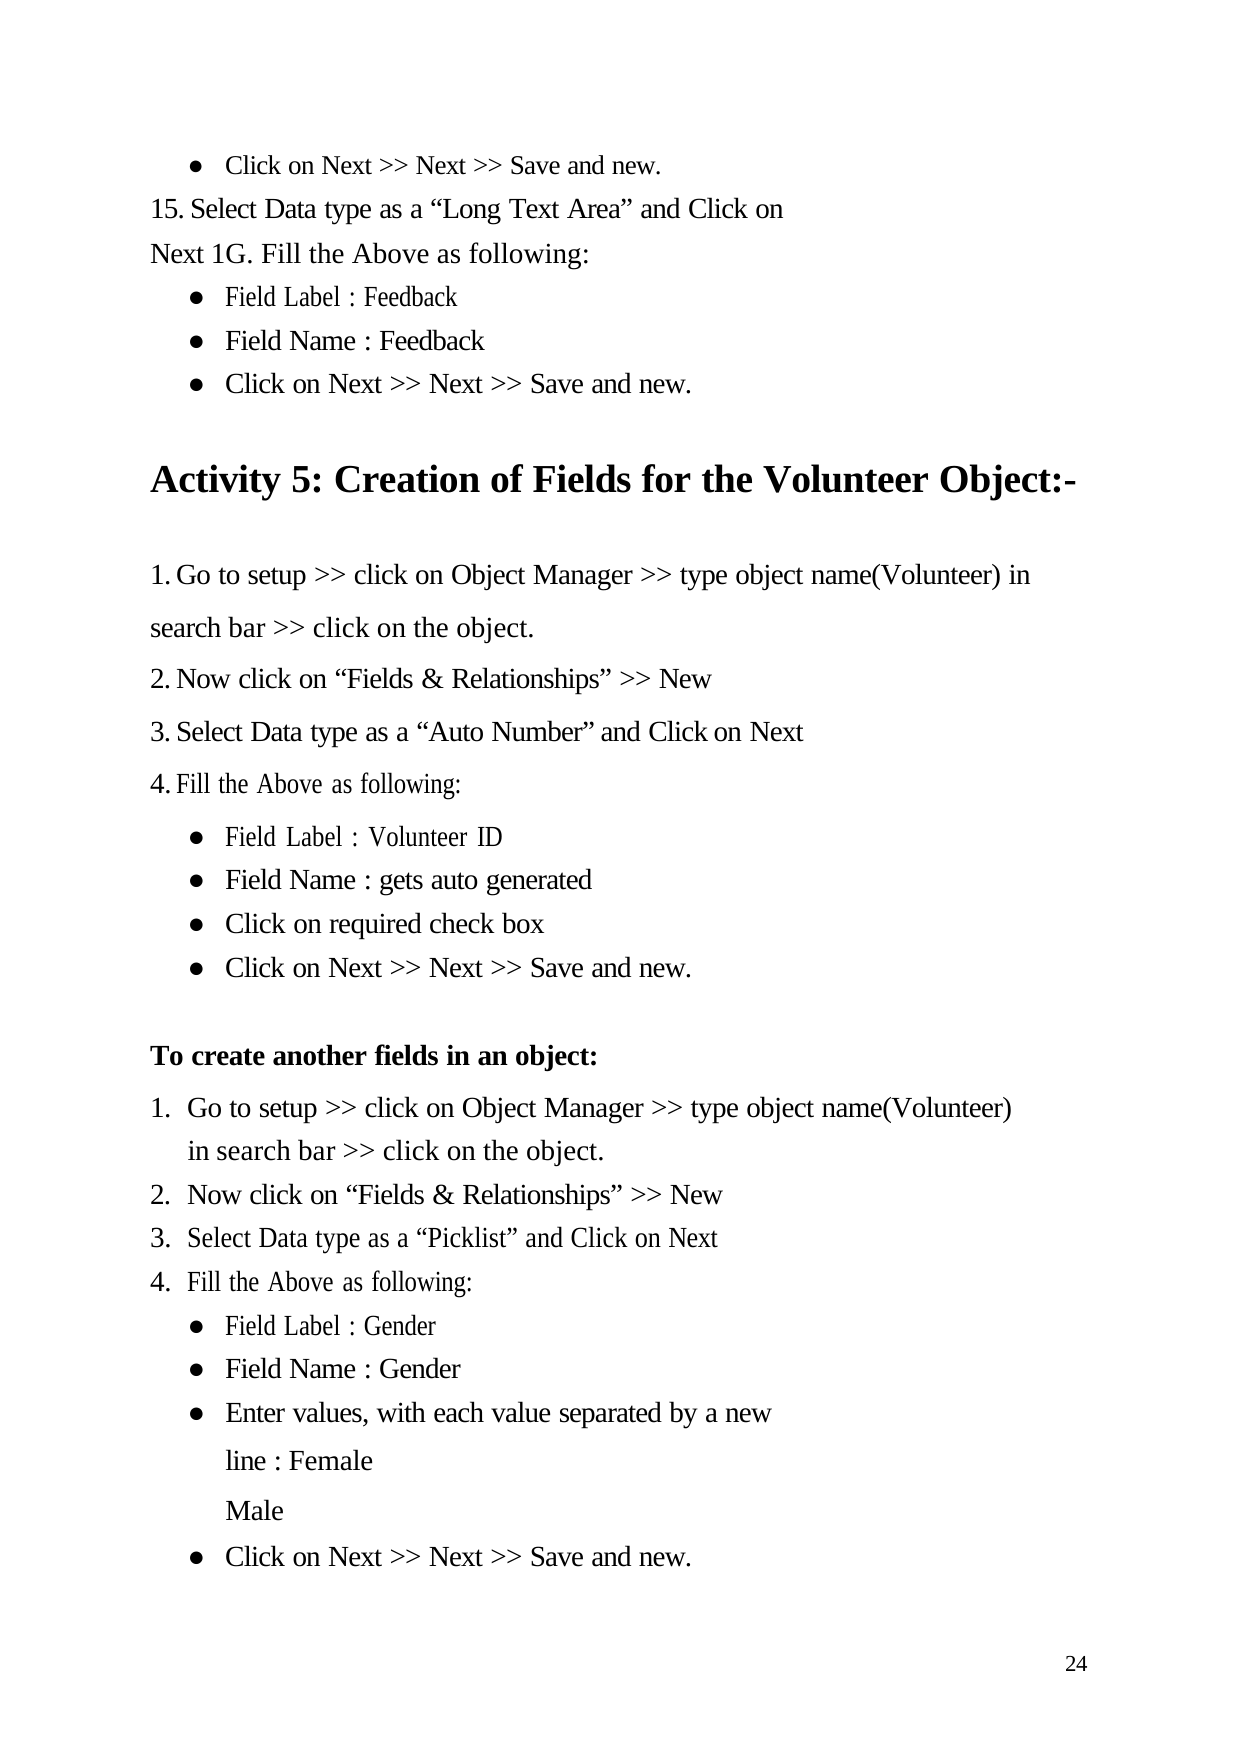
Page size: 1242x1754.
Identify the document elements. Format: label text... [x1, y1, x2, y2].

list Select Data type as a “Auto Number” and Click on Next [150, 714, 1153, 747]
list Click on required check box [187, 906, 1153, 940]
list Fill the Above as following: [150, 766, 1153, 800]
list Select Data type as a “Picklist” and Click on Next [150, 1220, 1153, 1254]
list Click on Next >> Next >> Save and new. [187, 950, 1153, 983]
list Field Label : Gender [187, 1308, 1153, 1341]
list Click on Next >> Next >> Save and new. [187, 149, 1153, 180]
list Go to setup >> click on Object Manager >> type object name(Volunteer) in search bar >> click on the object. [150, 557, 1087, 643]
subtitle To create another fields in an object: [150, 1038, 1153, 1071]
list Click on Next >> Next >> Save and new. [187, 1539, 1153, 1572]
list Go to setup >> click on Object Manager >> type object name(Volunteer) in search bar >> click on the object. [150, 1090, 1022, 1167]
list Enter values, with each value separated by a new line : Female [187, 1395, 812, 1477]
list Fill the Above as following: [150, 1264, 1153, 1298]
list Now click on “Fields & Relationships” >> New [150, 662, 1153, 695]
list Field Label : Feedback [187, 281, 1153, 313]
list Select Data type as a “Long Text Area” and Click on Next 1G. Fill the Above as following: [150, 191, 824, 269]
list Field Name : Feedback [187, 323, 1153, 356]
list Field Name : Gender [187, 1351, 1153, 1385]
text Male [225, 1493, 1153, 1527]
list Field Name : gets auto generated [187, 862, 1153, 896]
list Now click on “Fields & Relationships” >> New [150, 1177, 1153, 1211]
subtitle Activity 5: Creation of Fields for the Volunteer Object:- [150, 455, 1153, 501]
list Click on Next >> Next >> Save and new. [187, 366, 1153, 400]
list Field Label : Volunteer ID [187, 819, 1153, 852]
